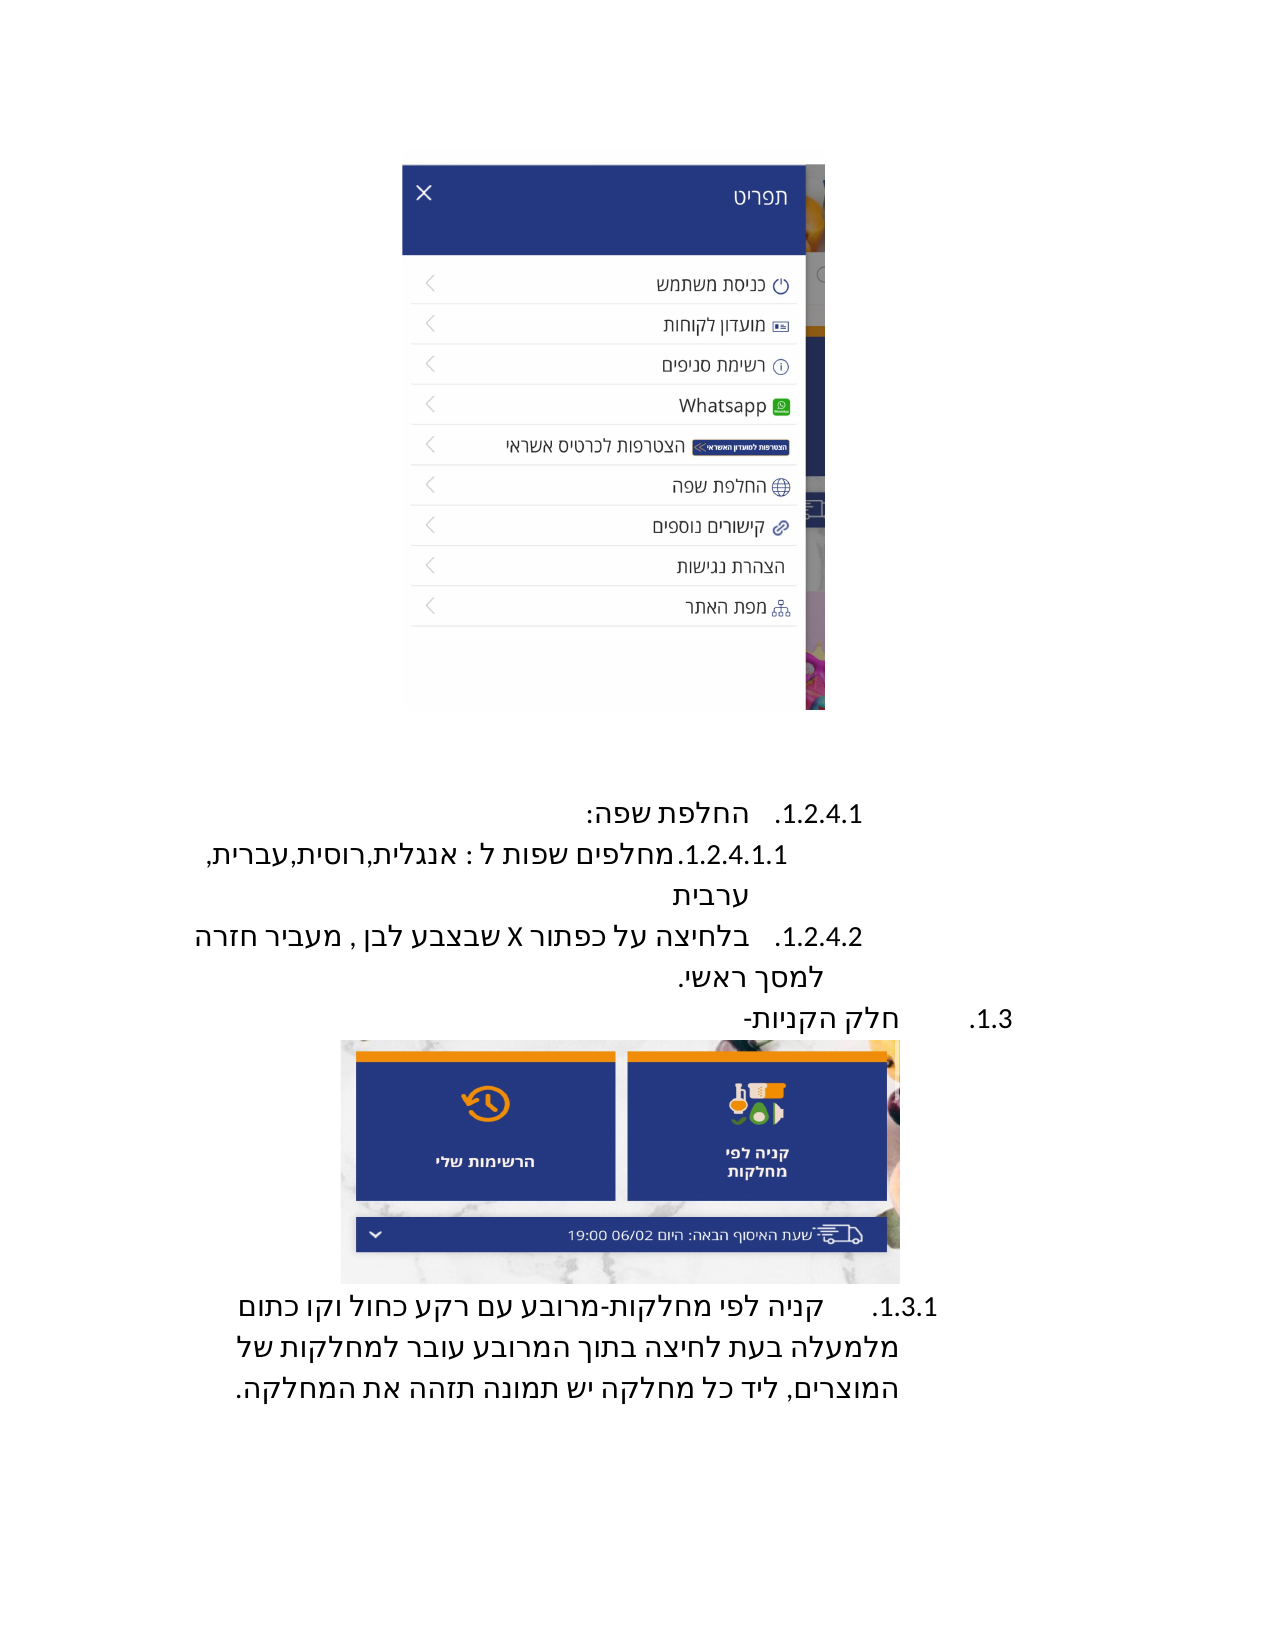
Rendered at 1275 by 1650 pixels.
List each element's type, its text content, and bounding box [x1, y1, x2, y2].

list מחלפים שפות ל : אנגלית,רוסית,עברית,ערבית [150, 836, 787, 912]
picture [340, 1040, 900, 1284]
list החלפת שפה: [150, 795, 862, 831]
list קניה לפי מחלקות-מרובע עם רקע כחול וקו כתום מלמעלה בעת לחיצה בתוך המרובע עובר למחלקות של המוצרים, ליד כל מחלקה יש תמונה תזהה את המחלקה. [150, 1288, 937, 1405]
list בלחיצה על כפתור X שבצבע לבן , מעביר חזרה למסך ראשי. [150, 918, 862, 994]
list חלק הקניות- [150, 1000, 1012, 1035]
picture [402, 150, 825, 710]
